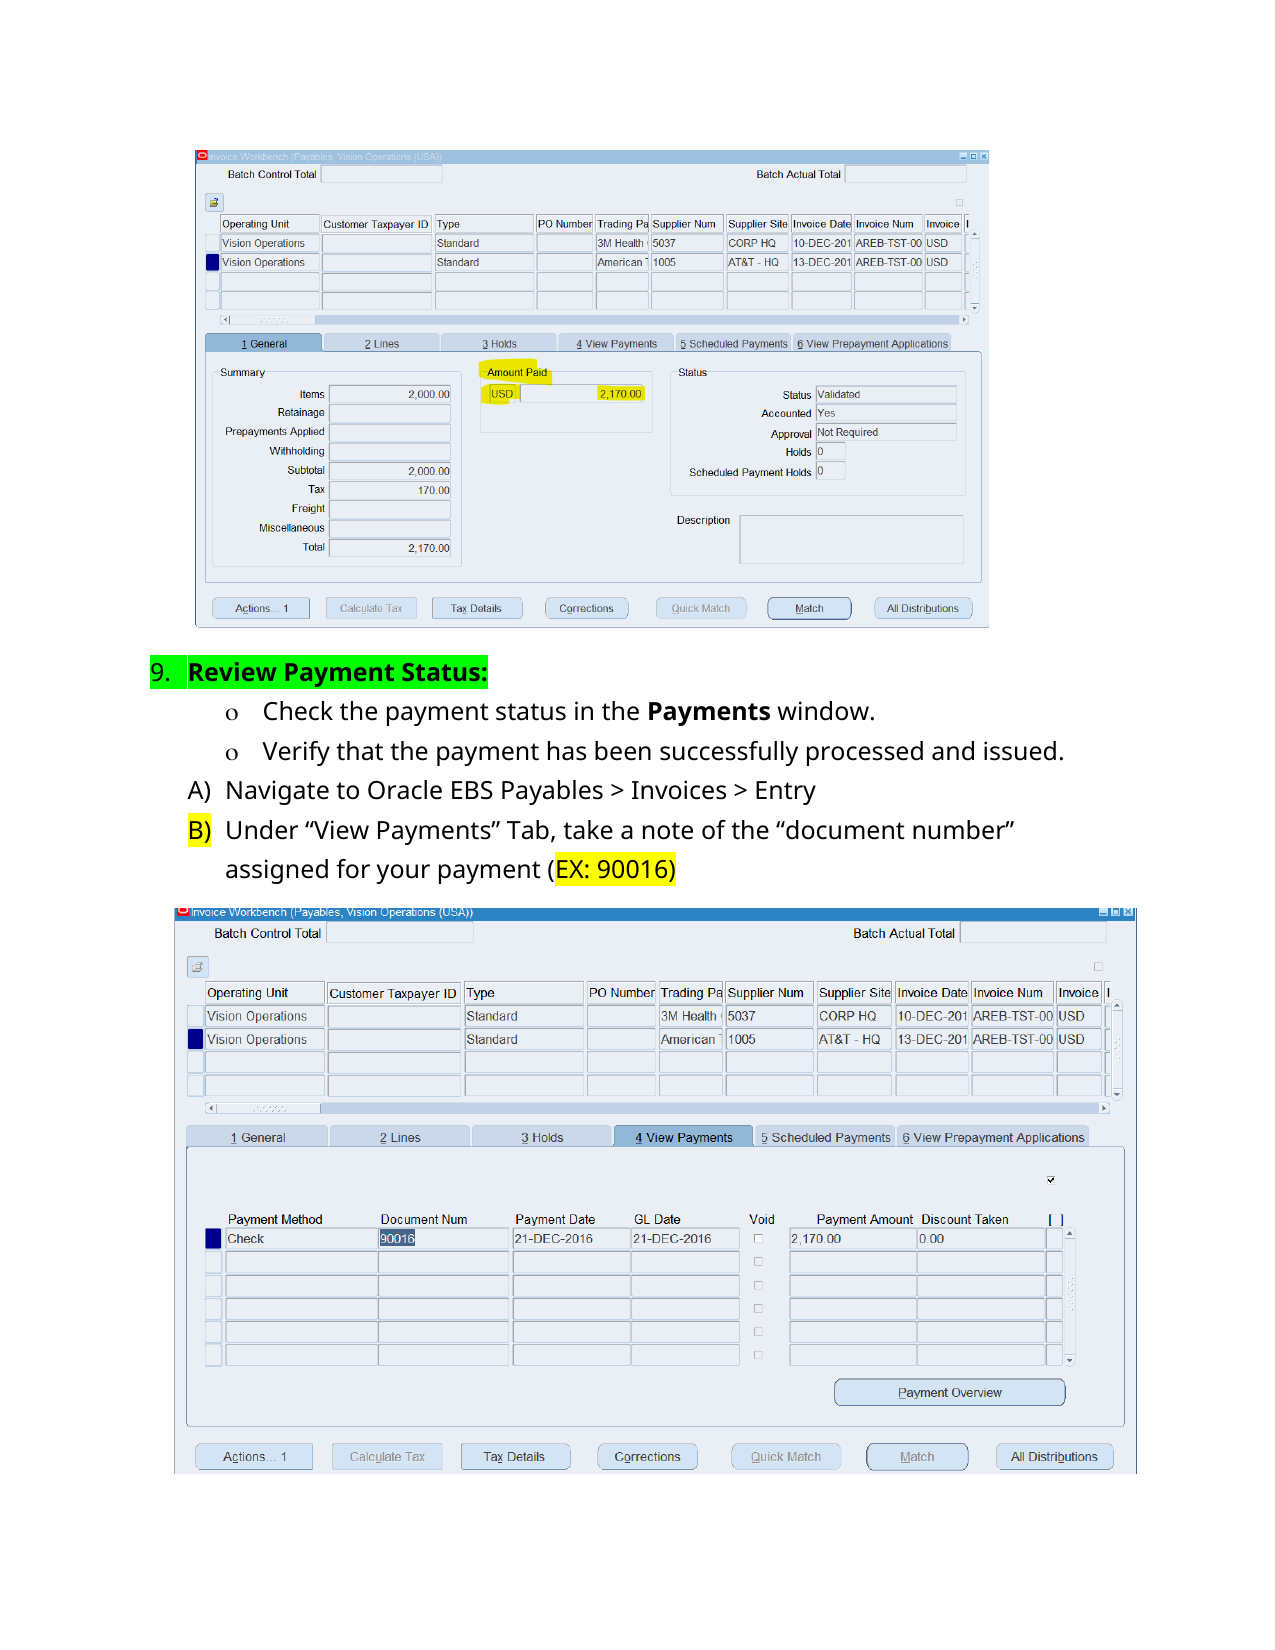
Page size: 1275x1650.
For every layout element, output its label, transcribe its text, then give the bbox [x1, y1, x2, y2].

list Review Payment Status: [150, 654, 1125, 689]
list Verify that the payment has been successfully processed and issued. [225, 733, 1125, 768]
list Navigate to Oracle EBS Payables > Invoices > Entry [187, 773, 1125, 807]
list Check the payment status in the Payments window. [225, 694, 1125, 728]
list Under “View Payments” Tab, take a note of the “document number” assigned for your payment (EX: 90016) [187, 812, 1125, 886]
